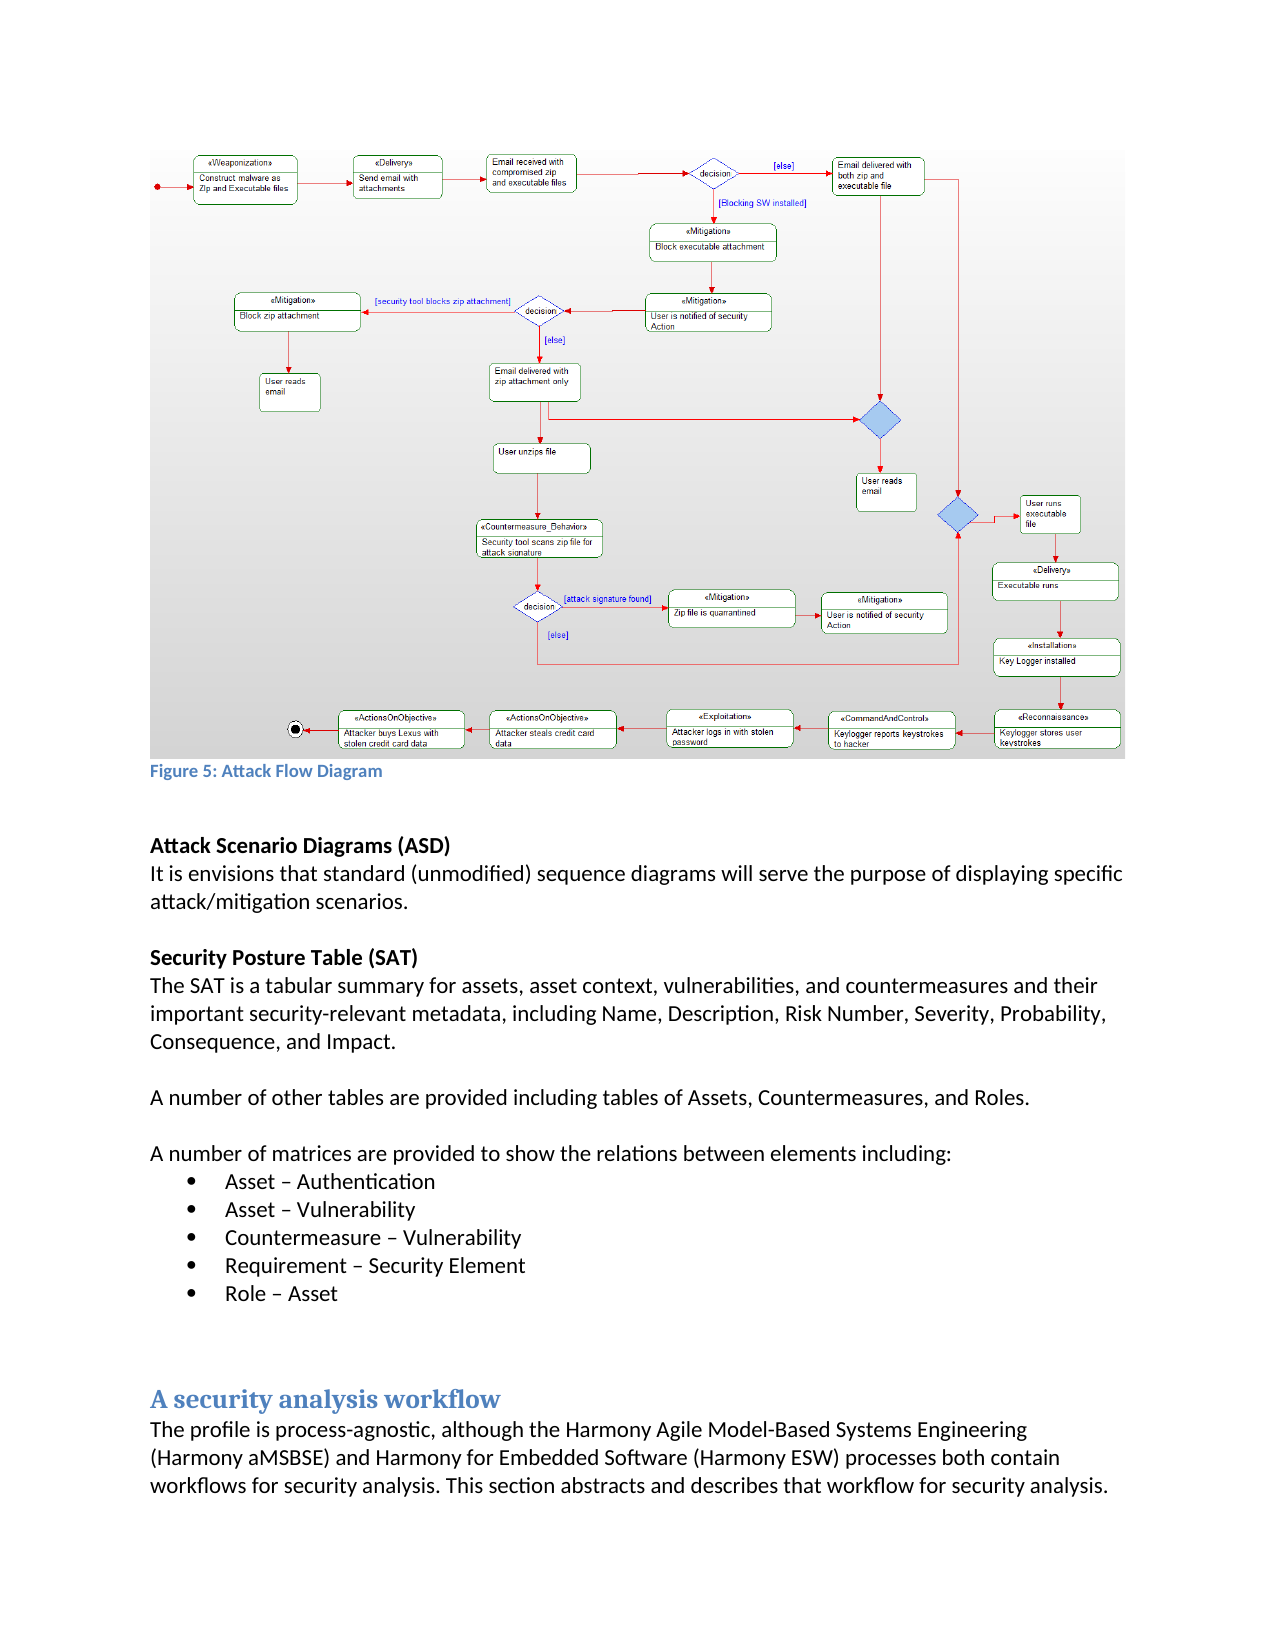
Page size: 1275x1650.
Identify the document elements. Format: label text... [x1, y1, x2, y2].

list Asset – Vulnerability [187, 1195, 1125, 1223]
text The profile is process-agnostic, although the Harmony Agile Model-Based Systems Engineering (Harmony aMSBSE) and Harmony for Embedded Software (Harmony ESW) processes both contain workflows for security analysis. This section abstracts and describes that workflow for security analysis. [150, 1415, 1125, 1499]
subtitle A security analysis workflow [150, 1384, 1125, 1415]
picture [150, 150, 1125, 759]
text It is envisions that standard (unmodified) sequence diagrams will serve the purpose of displaying specific attack/mitigation scenarios. [150, 859, 1125, 915]
list Countermeasure – Vulnerability [187, 1223, 1125, 1251]
list Asset – Authentication [187, 1167, 1125, 1195]
list Requirement – Security Element [187, 1251, 1125, 1279]
text The SAT is a tabular summary for assets, asset context, vulnerabilities, and countermeasures and their important security-relevant metadata, including Name, Description, Risk Number, Severity, Probability, Consequence, and Impact. [150, 971, 1125, 1055]
text Security Posture Table (SAT) [150, 943, 1125, 971]
text A number of other tables are provided including tables of Assets, Countermeasures, and Roles. [150, 1083, 1125, 1111]
text Attack Scenario Diagrams (ASD) [150, 831, 1125, 859]
list Role – Asset [187, 1279, 1125, 1307]
text A number of matrices are provided to show the relations between elements including: [150, 1139, 1125, 1167]
